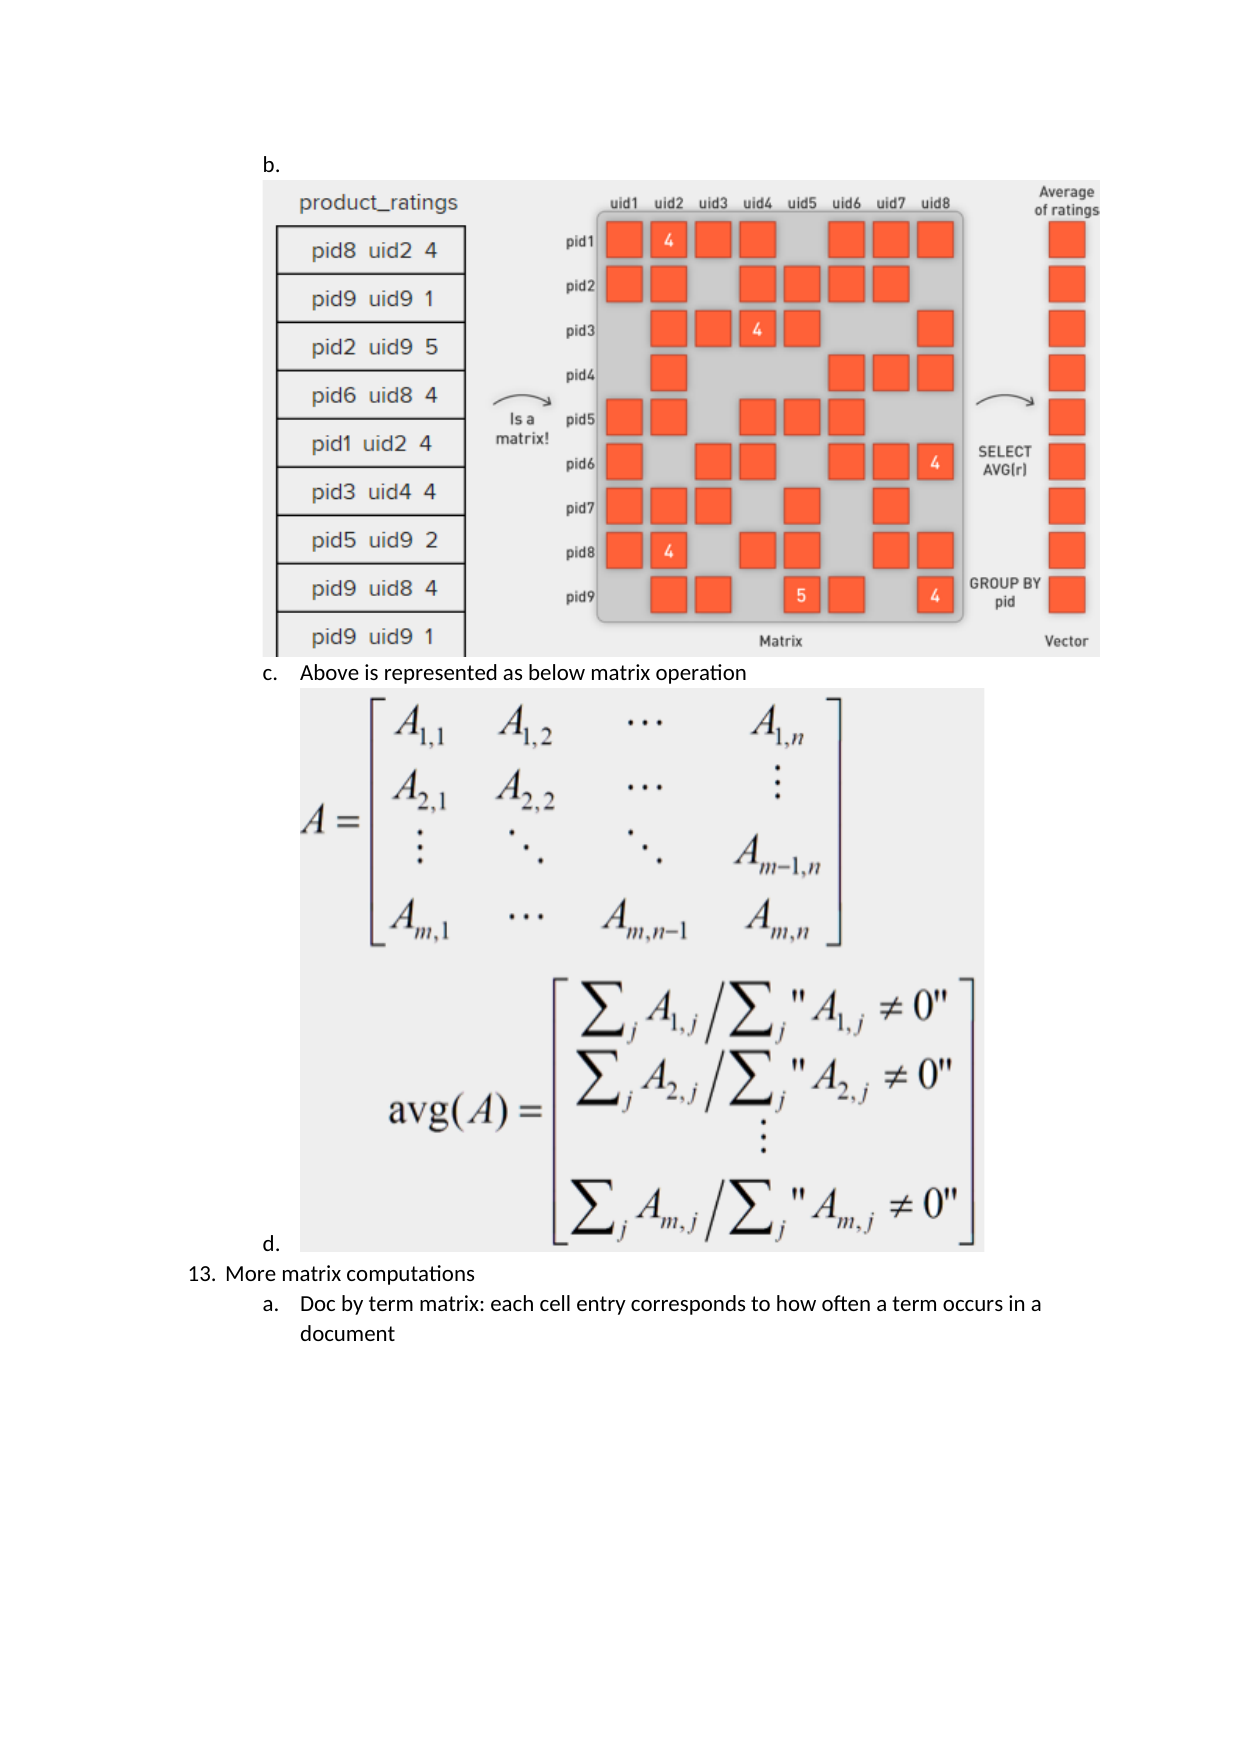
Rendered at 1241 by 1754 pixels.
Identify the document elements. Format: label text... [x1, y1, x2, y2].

list Doc by term matrix: each cell entry corresponds to how often a term occurs in a document [262, 1289, 1090, 1348]
list Above is represented as below matrix operation [262, 658, 1090, 686]
picture [300, 688, 985, 1252]
list More matrix computations [187, 1259, 1090, 1287]
picture [262, 180, 1100, 657]
